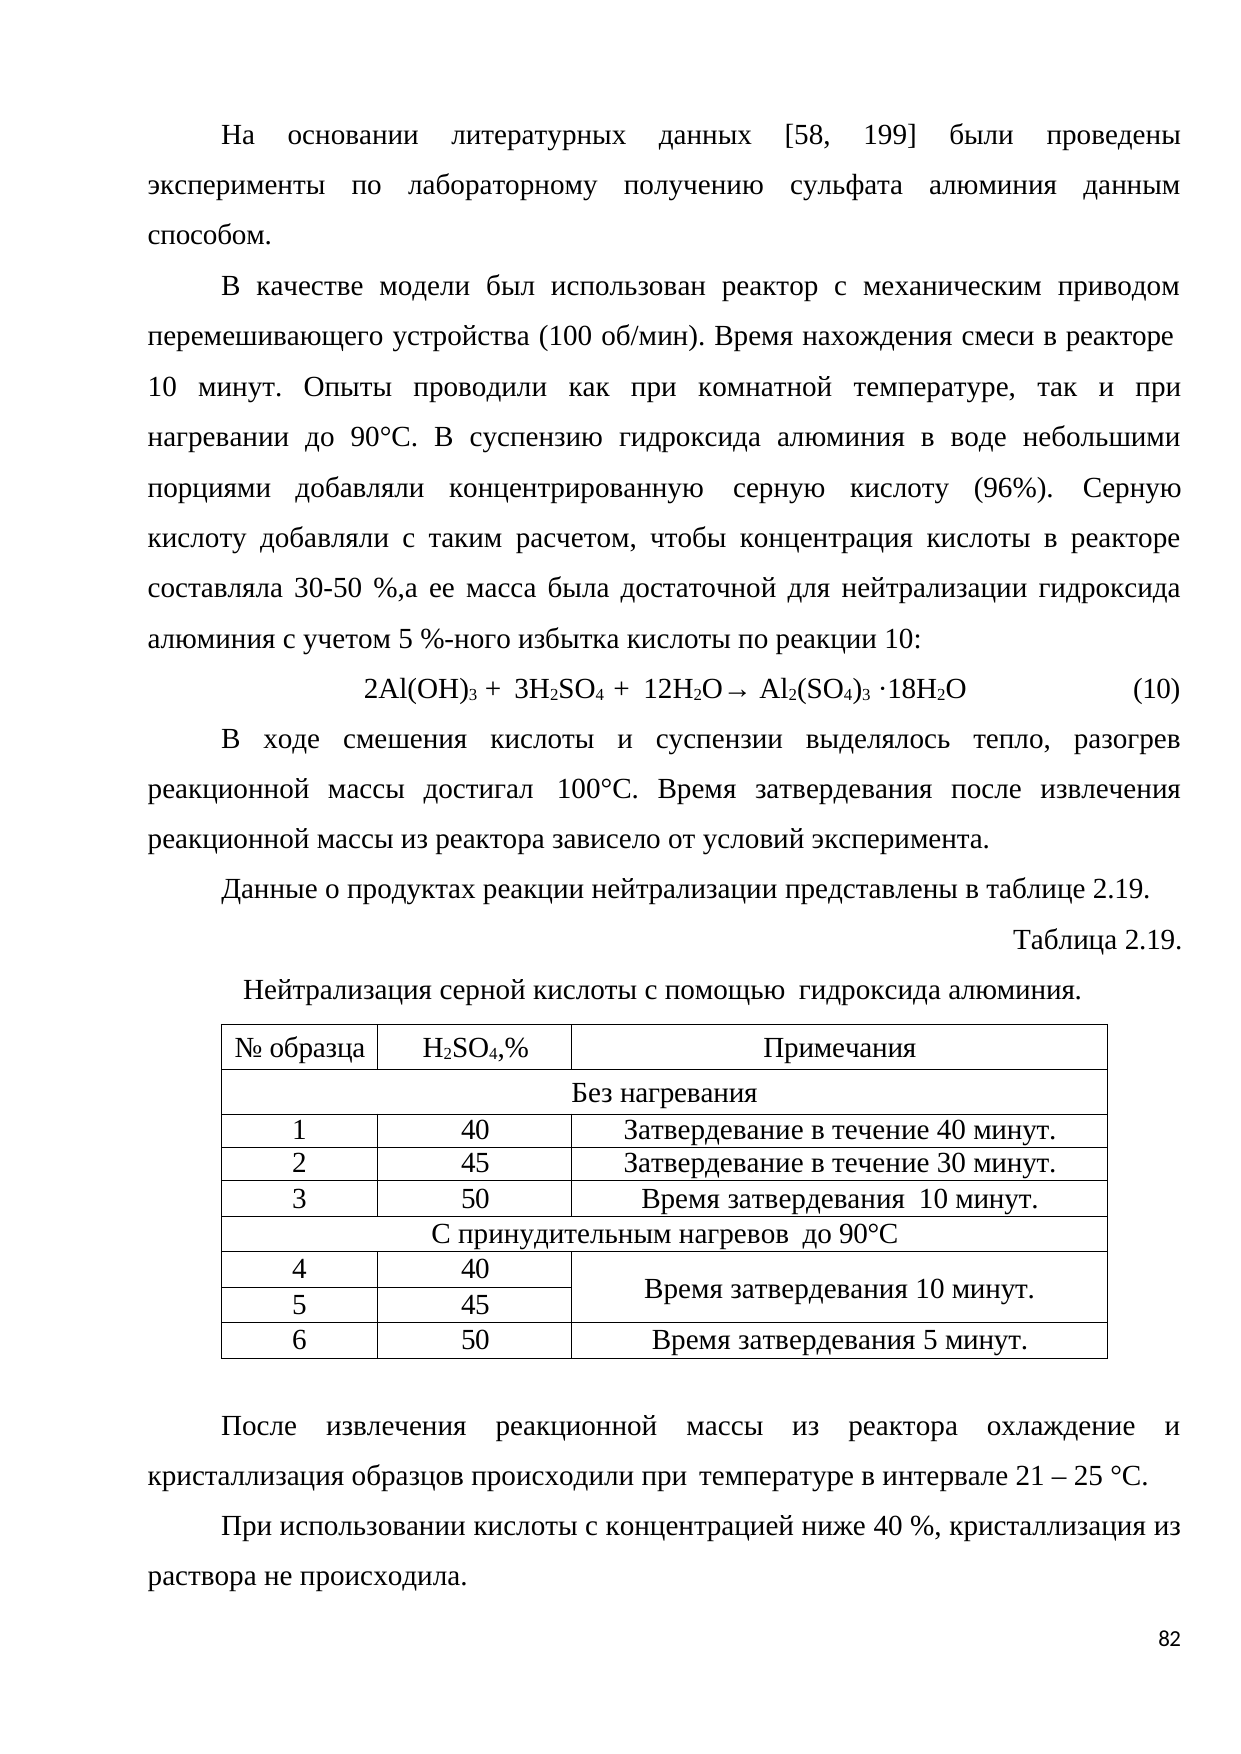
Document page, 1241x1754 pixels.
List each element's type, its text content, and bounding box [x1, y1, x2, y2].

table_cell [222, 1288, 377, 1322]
text В ходе смешения кислоты и суспензии выделялось тепло, разогрев реакционной массы достигал 100°С. Время затвердевания после извлечения реакционной массы из реактора зависело от условий эксперимента. [147, 721, 1182, 855]
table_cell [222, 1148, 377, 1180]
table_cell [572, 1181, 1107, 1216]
text 10 минут. Опыты проводили как при комнатной температуре, так и при нагревании до 90°С. В суспензию гидроксида алюминия в воде небольшими порциями добавляли концентрированную серную кислоту (96%). Серную кислоту добавляли с таким расчетом, чтобы концентрация кислоты в реакторе составляла 30-50 %,а ее масса была достаточной для нейтрализации гидроксида алюминия с учетом 5 %-ного избытка кислоты по реакции 10: [147, 369, 1182, 654]
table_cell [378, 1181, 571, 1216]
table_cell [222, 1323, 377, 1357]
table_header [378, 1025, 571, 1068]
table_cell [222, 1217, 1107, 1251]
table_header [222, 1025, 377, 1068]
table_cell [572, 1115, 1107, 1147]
text Данные о продуктах реакции нейтрализации представлены в таблице 2.19. [221, 872, 1196, 905]
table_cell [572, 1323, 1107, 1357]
text При использовании кислоты с концентрацией ниже 40 %, кристаллизация из раствора не происходила. [147, 1508, 1181, 1592]
text В качестве модели был использован реактор с механическим приводом перемешивающего устройства (100 об/мин). Время нахождения смеси в реакторе [147, 268, 1181, 352]
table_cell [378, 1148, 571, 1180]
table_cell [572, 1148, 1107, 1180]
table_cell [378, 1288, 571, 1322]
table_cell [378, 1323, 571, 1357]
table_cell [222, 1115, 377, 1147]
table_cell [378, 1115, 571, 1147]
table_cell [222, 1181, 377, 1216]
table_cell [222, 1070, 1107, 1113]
text На основании литературных данных [58, 199] были проведены эксперименты по лабораторному получению сульфата алюминия данным способом. [147, 117, 1181, 251]
text 2Al(OH)3 + 3H2SO4 + 12H2O→ Al2(SO4)3 ·18H2O (10) [363, 671, 1196, 704]
text Таблица 2.19. [118, 922, 1182, 956]
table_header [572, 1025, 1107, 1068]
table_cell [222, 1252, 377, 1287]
text Нейтрализация серной кислоты с помощью гидроксида алюминия. [243, 972, 1196, 1006]
text После извлечения реакционной массы из реактора охлаждение и кристаллизация образцов происходили при температуре в интервале 21 – 25 °С. [147, 1408, 1181, 1491]
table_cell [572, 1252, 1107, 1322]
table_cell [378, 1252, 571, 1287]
